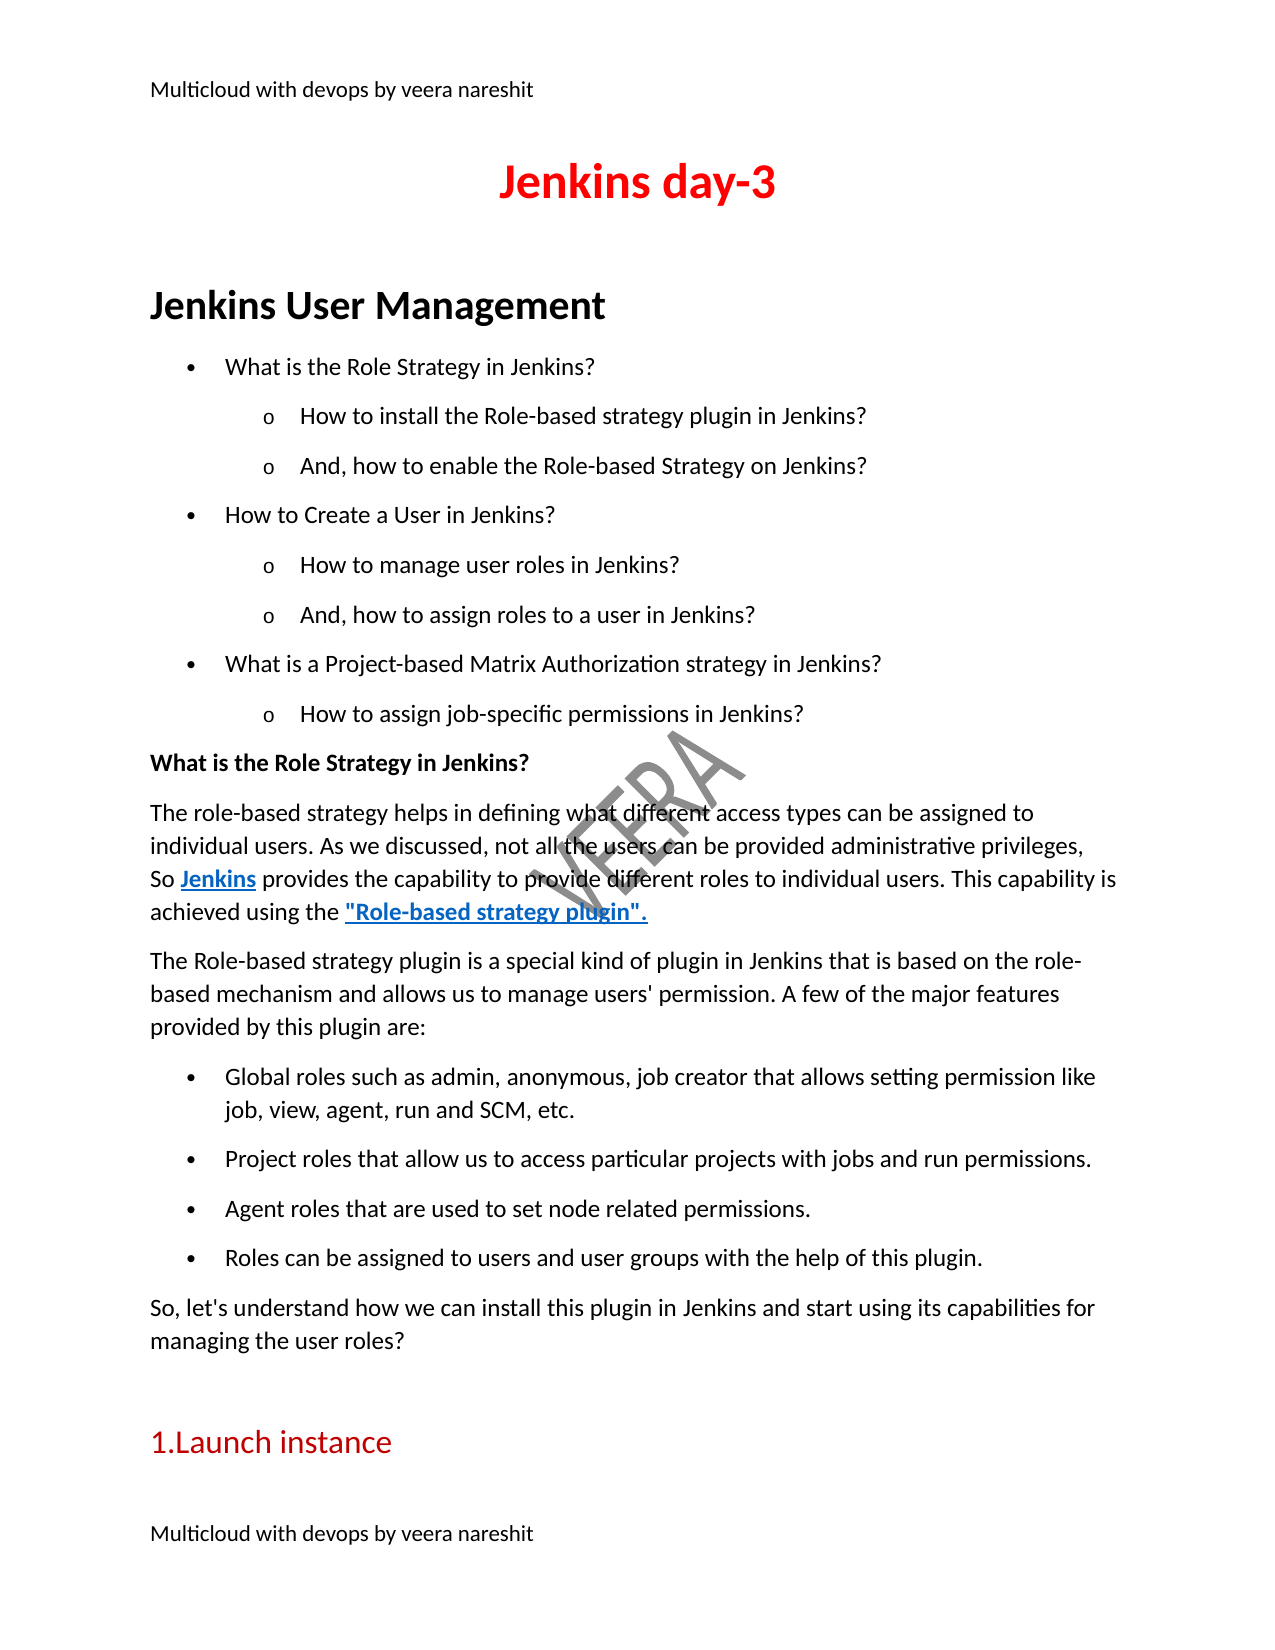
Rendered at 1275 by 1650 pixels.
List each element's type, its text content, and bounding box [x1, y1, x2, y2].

text 1.Launch instance [150, 1422, 1125, 1462]
text The Role-based strategy plugin is a special kind of plugin in Jenkins that is based on the role-based mechanism and allows us to manage users' permission. A few of the major features provided by this plugin are: [150, 946, 1125, 1042]
list Roles can be assigned to users and user groups with the help of this plugin. [187, 1243, 1125, 1273]
list How to assign job-specific permissions in Jenkins? [262, 698, 1125, 728]
list Agent roles that are used to set node related permissions. [187, 1193, 1125, 1223]
text So, let's understand how we can install this plugin in Jenkins and start using its capabilities for managing the user roles? [150, 1292, 1125, 1356]
list And, how to enable the Role-based Strategy on Jenkins? [262, 450, 1125, 481]
list Project roles that allow us to access particular projects with jobs and run permissions. [187, 1143, 1125, 1174]
list Global roles such as admin, anonymous, job creator that allows setting permission like job, view, agent, run and SCM, etc. [187, 1061, 1125, 1124]
text The role-based strategy helps in defining what different access types can be assigned to individual users. As we discussed, not all the users can be provided administrative privileges, So Jenkins provides the capability to provide different roles to individual users. This capability is achieved using the "Role-based strategy plugin". [150, 797, 1125, 926]
text What is the Role Strategy in Jenkins? [150, 748, 1125, 778]
list How to manage user roles in Jenkins? [262, 549, 1125, 580]
list How to install the Role-based strategy plugin in Jenkins? [262, 401, 1125, 431]
text Jenkins User Management [150, 279, 1125, 330]
list What is the Role Strategy in Jenkins? [187, 351, 1125, 381]
list What is a Project-based Matrix Authorization strategy in Jenkins? [187, 648, 1125, 679]
text Jenkins day-3 [150, 150, 1125, 211]
list And, how to assign roles to a user in Jenkins? [262, 599, 1125, 629]
list How to Create a User in Jenkins? [187, 500, 1125, 530]
